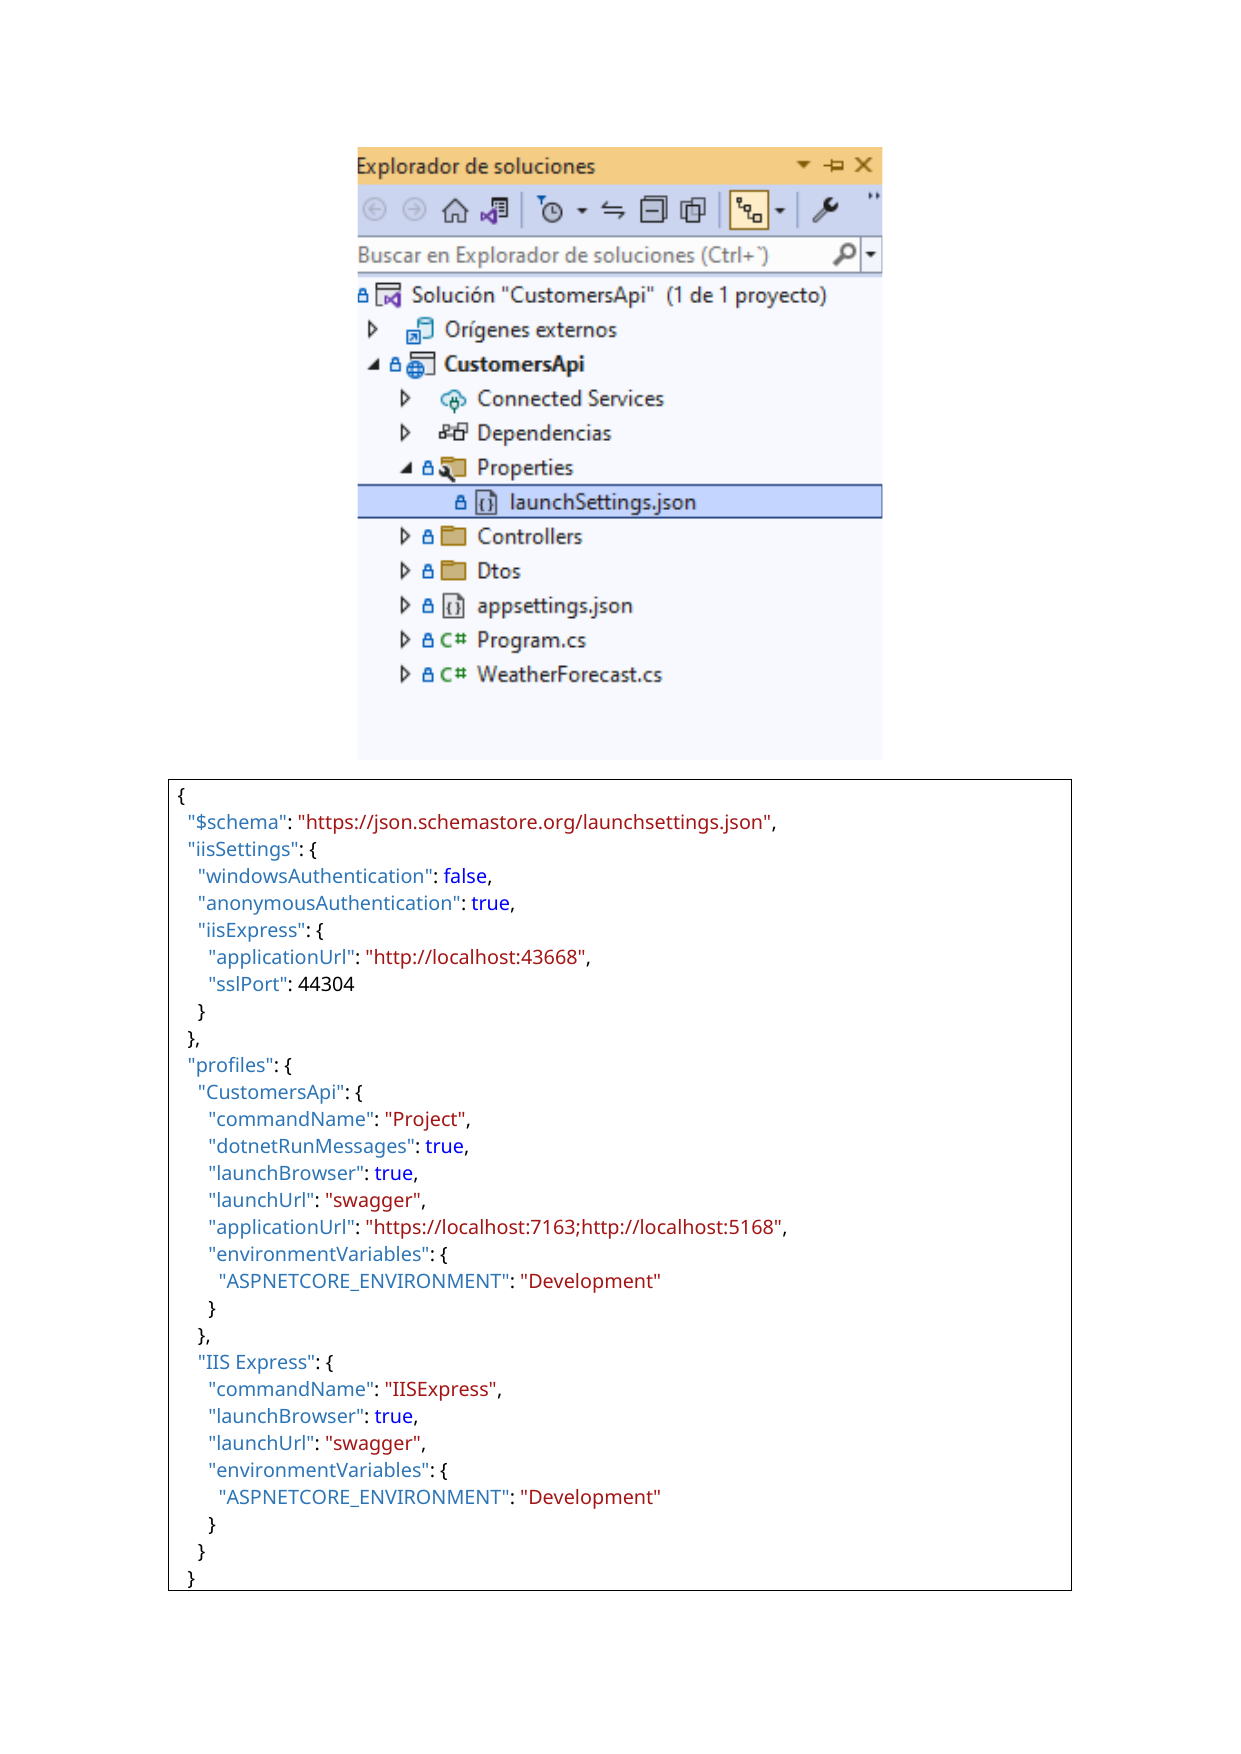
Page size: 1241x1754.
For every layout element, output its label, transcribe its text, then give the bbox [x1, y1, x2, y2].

text "launchBrowser": true, [177, 1402, 1063, 1429]
text "commandName": "Project", [177, 1105, 1063, 1132]
text "applicationUrl": "http://localhost:43668", [177, 943, 1063, 971]
text "dotnetRunMessages": true, [177, 1132, 1063, 1159]
text }, [177, 1321, 1063, 1348]
text "launchBrowser": true, [177, 1159, 1063, 1186]
text "commandName": "IISExpress", [177, 1375, 1063, 1402]
text } [177, 1510, 1063, 1537]
text "windowsAuthentication": false, [177, 863, 1063, 889]
picture [357, 147, 883, 760]
text "ASPNETCORE_ENVIRONMENT": "Development" [177, 1483, 1063, 1510]
text "ASPNETCORE_ENVIRONMENT": "Development" [177, 1267, 1063, 1294]
text } [177, 997, 1063, 1024]
text "IIS Express": { [177, 1348, 1063, 1375]
text "environmentVariables": { [177, 1240, 1063, 1267]
text "$schema": "https://json.schemastore.org/launchsettings.json", [177, 809, 1063, 836]
text "launchUrl": "swagger", [177, 1429, 1063, 1456]
text } [177, 1294, 1063, 1321]
text "anonymousAuthentication": true, [177, 889, 1063, 917]
text }, [177, 1024, 1063, 1051]
text "sslPort": 44304 [177, 971, 1063, 997]
text "iisSettings": { [177, 836, 1063, 863]
text { [169, 780, 1071, 809]
text "applicationUrl": "https://localhost:7163;http://localhost:5168", [177, 1213, 1063, 1240]
text "environmentVariables": { [177, 1456, 1063, 1483]
text "iisExpress": { [177, 917, 1063, 943]
text } [177, 1564, 1063, 1590]
text "launchUrl": "swagger", [177, 1186, 1063, 1213]
text } [177, 1537, 1063, 1564]
text "CustomersApi": { [177, 1078, 1063, 1105]
text "profiles": { [177, 1051, 1063, 1078]
